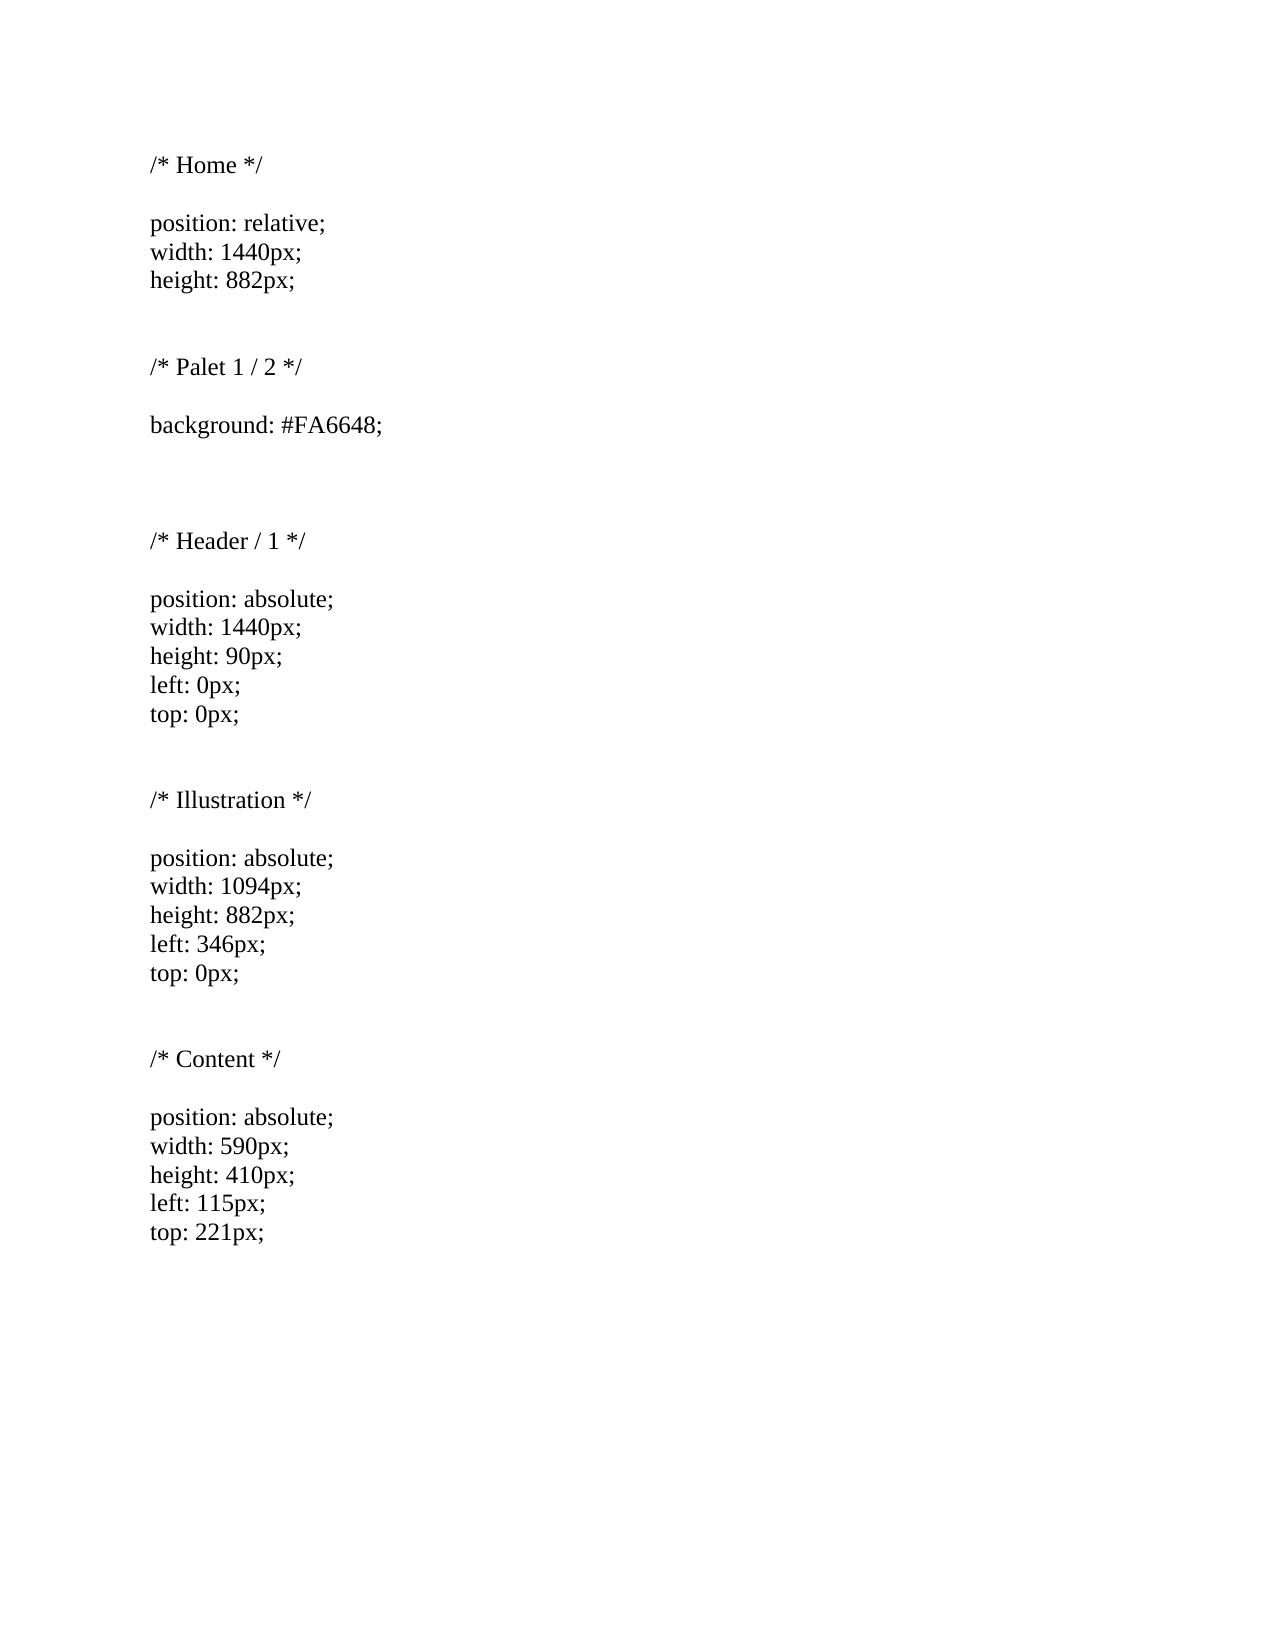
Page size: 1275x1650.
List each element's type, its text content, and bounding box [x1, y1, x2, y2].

text left: 0px; [150, 670, 1125, 699]
text /* Illustration */ [150, 785, 1125, 813]
text position: relative; [150, 208, 1125, 237]
text height: 90px; [150, 641, 1125, 670]
text width: 1440px; [150, 237, 1125, 265]
text top: 0px; [150, 958, 1125, 986]
text position: absolute; [150, 843, 1125, 871]
text left: 115px; [150, 1188, 1125, 1217]
text height: 882px; [150, 900, 1125, 929]
text left: 346px; [150, 929, 1125, 958]
text /* Home */ [150, 150, 1125, 179]
text width: 1440px; [150, 612, 1125, 641]
text background: #FA6648; [150, 410, 1125, 439]
text height: 410px; [150, 1160, 1125, 1188]
text /* Palet 1 / 2 */ [150, 352, 1125, 381]
text position: absolute; [150, 1102, 1125, 1131]
text width: 590px; [150, 1131, 1125, 1160]
text top: 0px; [150, 699, 1125, 727]
text /* Content */ [150, 1044, 1125, 1073]
text /* Header / 1 */ [150, 526, 1125, 554]
text height: 882px; [150, 265, 1125, 294]
text width: 1094px; [150, 871, 1125, 900]
text top: 221px; [150, 1217, 1125, 1246]
text position: absolute; [150, 584, 1125, 612]
